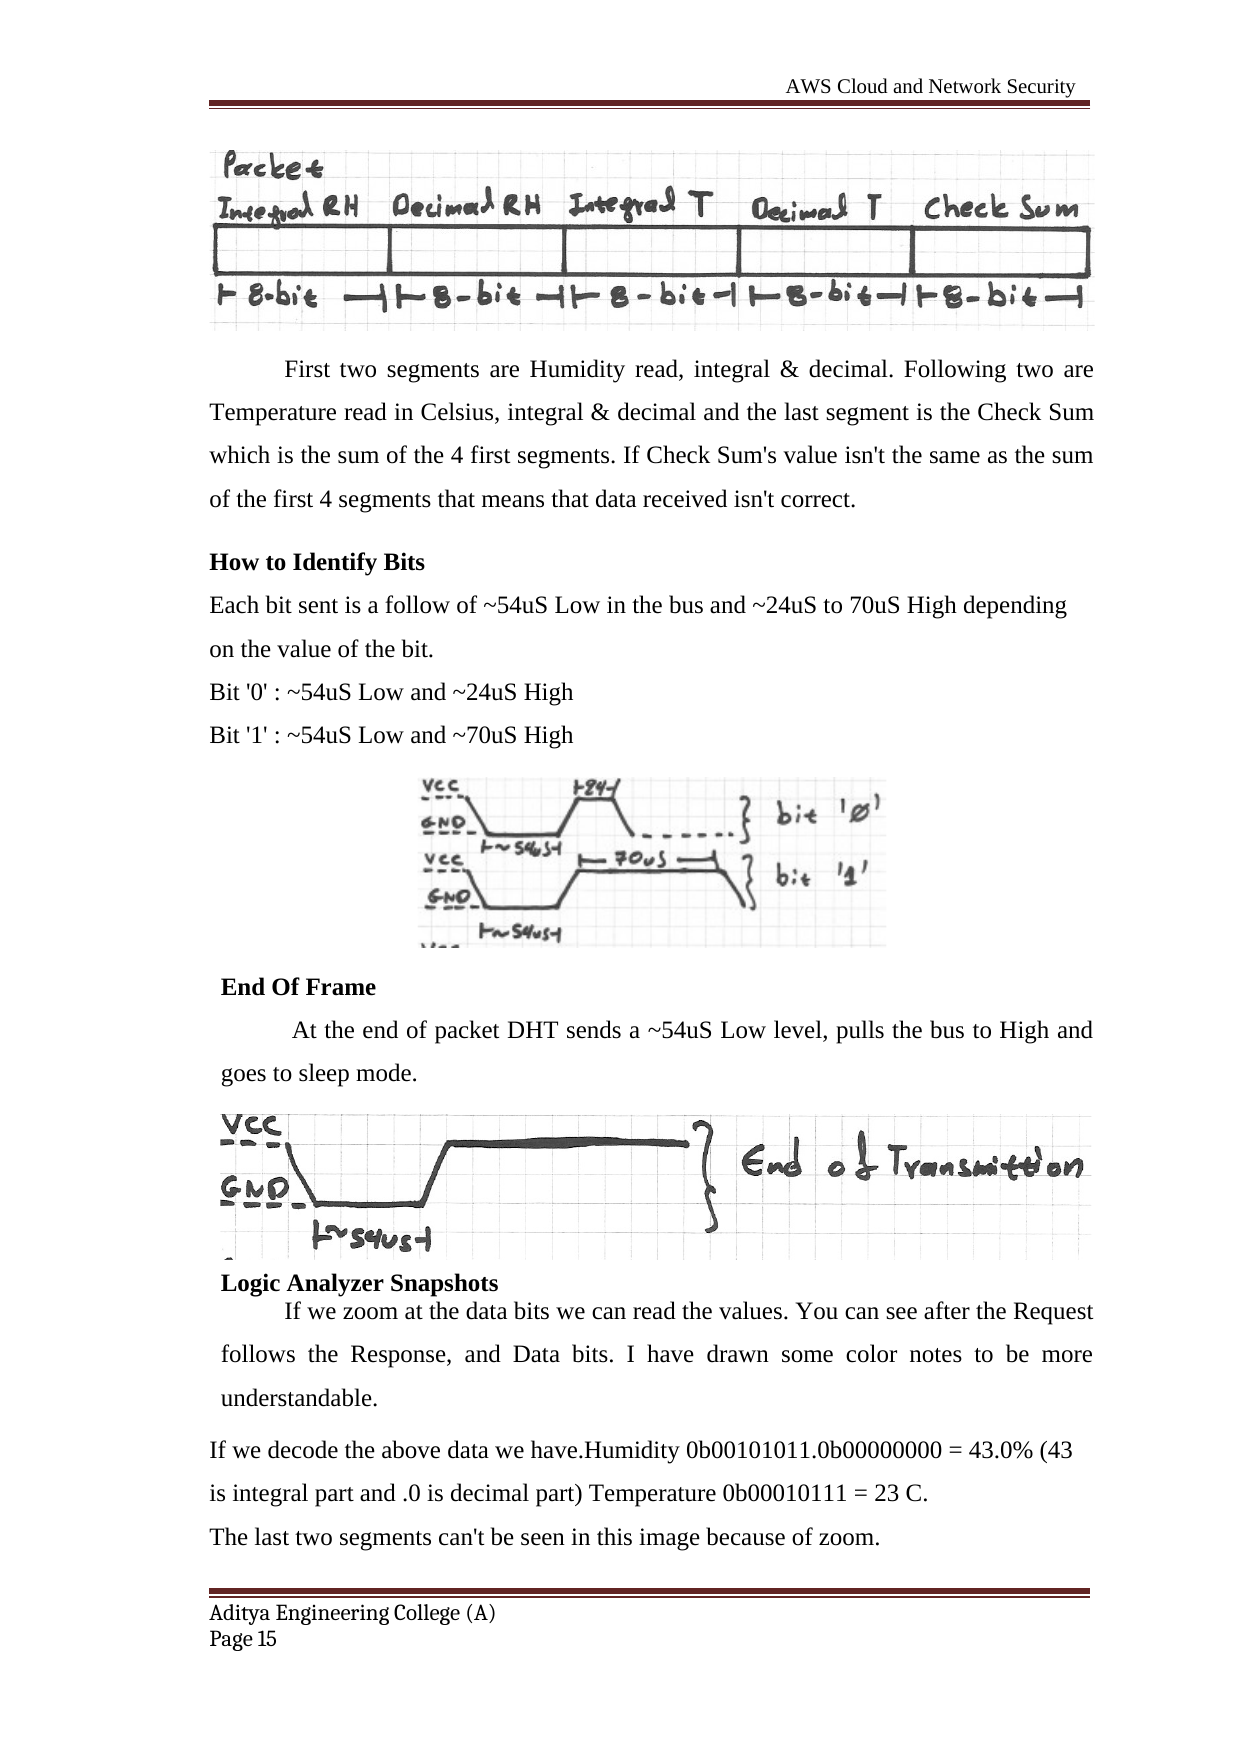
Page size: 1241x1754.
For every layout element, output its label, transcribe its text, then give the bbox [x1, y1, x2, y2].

picture [417, 777, 887, 948]
text Bit '1' : ~54uS Low and ~70uS High [209, 720, 1095, 749]
text If we decode the above data we have.Humidity 0b00101011.0b00000000 = 43.0% (43 is integral part and .0 is decimal part) Temperature 0b00010111 = 23 C. [209, 1435, 1090, 1507]
text If we zoom at the data bits we can read the values. You can see after the Request follows the Response, and Data bits. I have drawn some color notes to be more understandable. [221, 1296, 1095, 1411]
picture [220, 1114, 1092, 1260]
text The last two segments can't be seen in this image because of zoom. [209, 1522, 1090, 1551]
text Each bit sent is a follow of ~54uS Low in the bus and ~24uS to 70uS High depending on the value of the bit. [209, 591, 1095, 662]
text End Of Frame [221, 972, 1095, 1001]
text At the end of packet DHT sends a ~54uS Low level, pulls the bus to High and goes to sleep mode. [221, 1015, 1095, 1087]
text Logic Analyzer Snapshots [221, 1268, 1052, 1296]
text Bit '0' : ~54uS Low and ~24uS High [209, 677, 1095, 706]
picture [209, 150, 1095, 331]
text How to Identify Bits [209, 547, 1095, 576]
text First two segments are Humidity read, integral & decimal. Following two are Temperature read in Celsius, integral & decimal and the last segment is the Check Sum which is the sum of the 4 first segments. If Check Sum's value isn't the same as the sum of the first 4 segments that means that data received isn't correct. [209, 354, 1095, 512]
